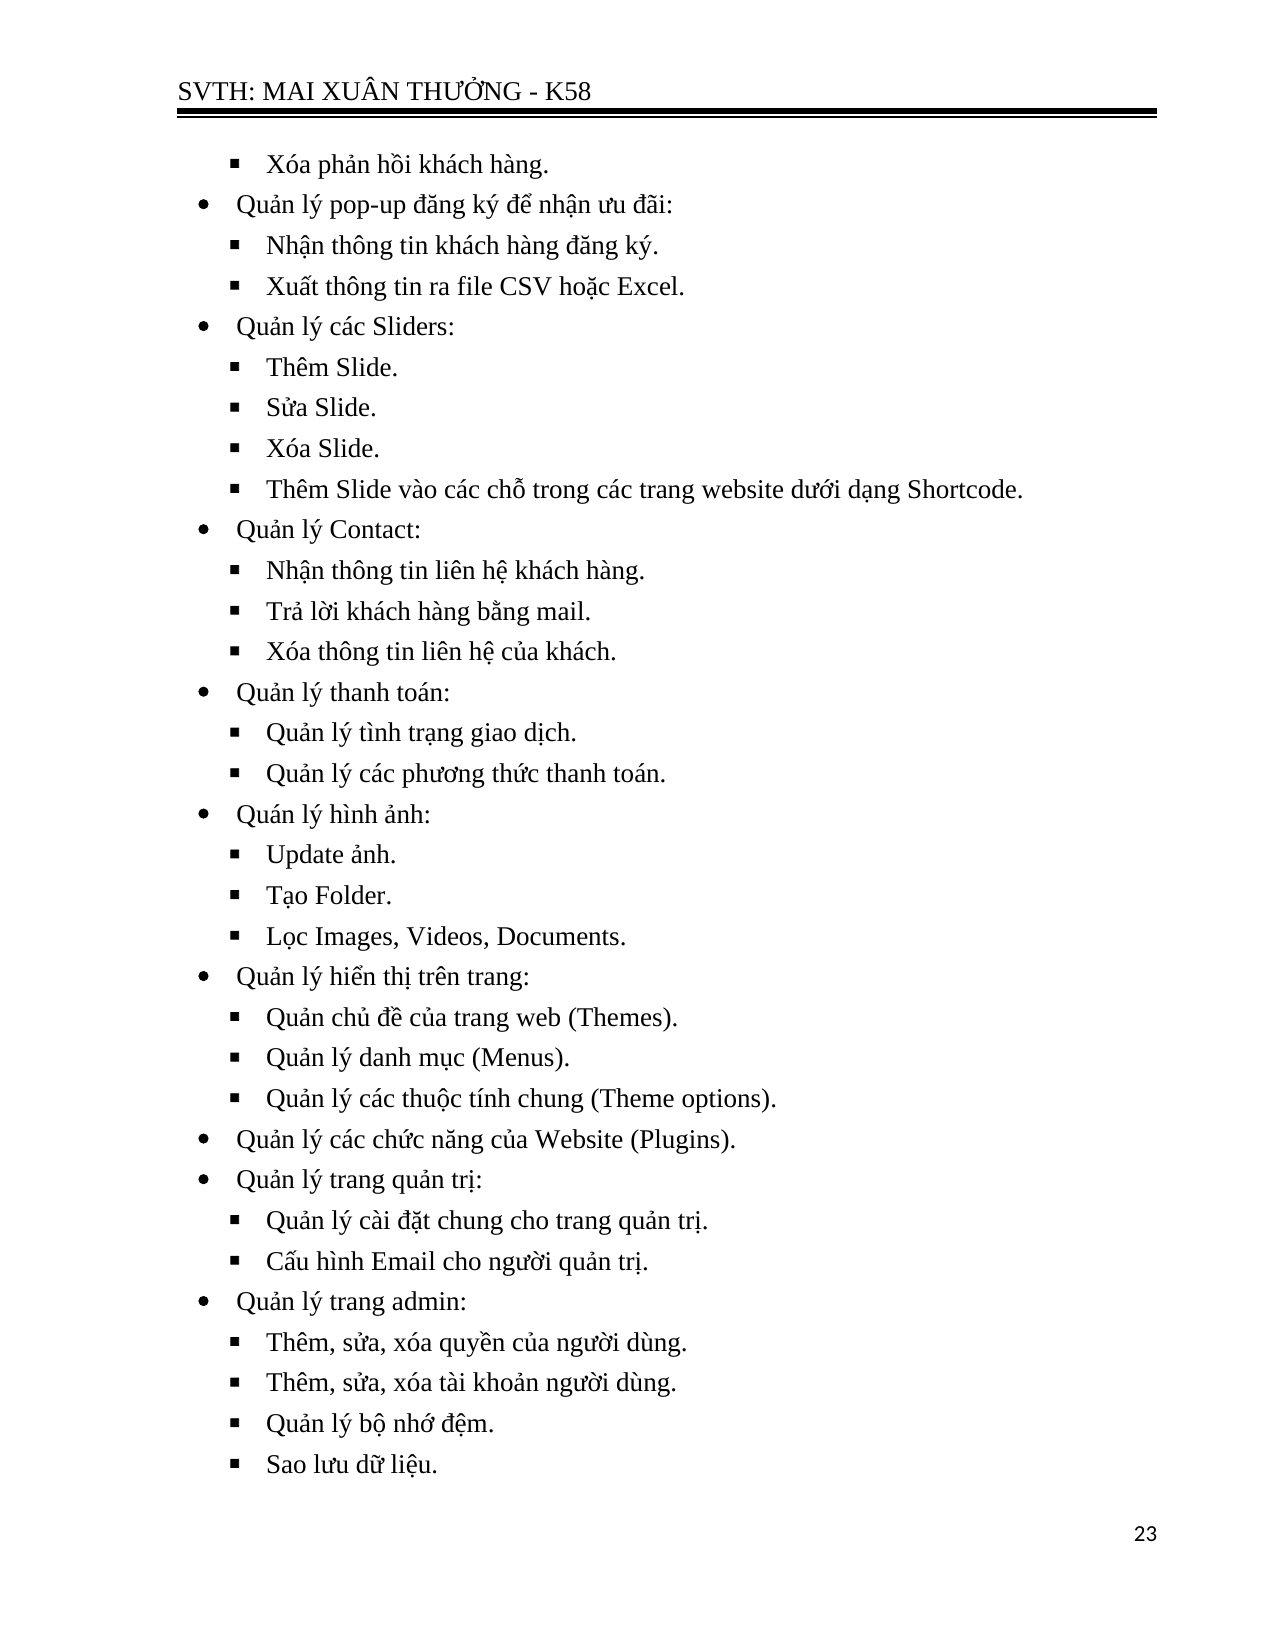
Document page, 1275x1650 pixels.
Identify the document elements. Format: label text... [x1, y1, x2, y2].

list Thêm Slide vào các chỗ trong các trang website dưới dạng Shortcode. [228, 473, 1157, 504]
list Thêm Slide. [228, 351, 1157, 382]
list Thêm, sửa, xóa tài khoản người dùng. [228, 1366, 1157, 1398]
list Quản lý các thuộc tính chung (Theme options). [228, 1082, 1157, 1113]
list Nhận thông tin khách hàng đăng ký. [228, 229, 1157, 260]
list Nhận thông tin liên hệ khách hàng. [228, 554, 1157, 585]
list Xóa Slide. [228, 432, 1157, 463]
list Quản lý trang admin: [199, 1285, 1157, 1316]
list Quản lý thanh toán: [199, 676, 1157, 707]
list Quản lý các chức năng của Website (Plugins). [199, 1123, 1157, 1154]
list Quản lý Contact: [199, 513, 1157, 544]
list Quản lý hiển thị trên trang: [199, 960, 1157, 991]
list Sửa Slide. [228, 391, 1157, 423]
list Quản lý các Sliders: [199, 310, 1157, 341]
list Quản lý cài đặt chung cho trang quản trị. [228, 1204, 1157, 1235]
list Trả lời khách hàng bằng mail. [228, 594, 1157, 626]
list Tạo Folder. [228, 879, 1157, 910]
list Quản lý tình trạng giao dịch. [228, 716, 1157, 748]
list Quản lý trang quản trị: [199, 1163, 1157, 1194]
list Xóa thông tin liên hệ của khách. [228, 635, 1157, 666]
list Xuất thông tin ra file CSV hoặc Excel. [228, 269, 1157, 301]
list Sao lưu dữ liệu. [228, 1448, 1157, 1479]
list Quán lý hình ảnh: [199, 798, 1157, 829]
list Update ảnh. [228, 838, 1157, 869]
list Quản lý các phương thức thanh toán. [228, 757, 1157, 788]
list Xóa phản hồi khách hàng. [228, 148, 1157, 179]
list Quản chủ đề của trang web (Themes). [228, 1001, 1157, 1032]
list Cấu hình Email cho người quản trị. [228, 1244, 1157, 1276]
list Quản lý danh mục (Menus). [228, 1041, 1157, 1073]
list Quản lý bộ nhớ đệm. [228, 1407, 1157, 1438]
list Thêm, sửa, xóa quyền của người dùng. [228, 1326, 1157, 1357]
list Quản lý pop-up đăng ký để nhận ưu đãi: [199, 188, 1157, 219]
list Lọc Images, Videos, Documents. [228, 919, 1157, 951]
